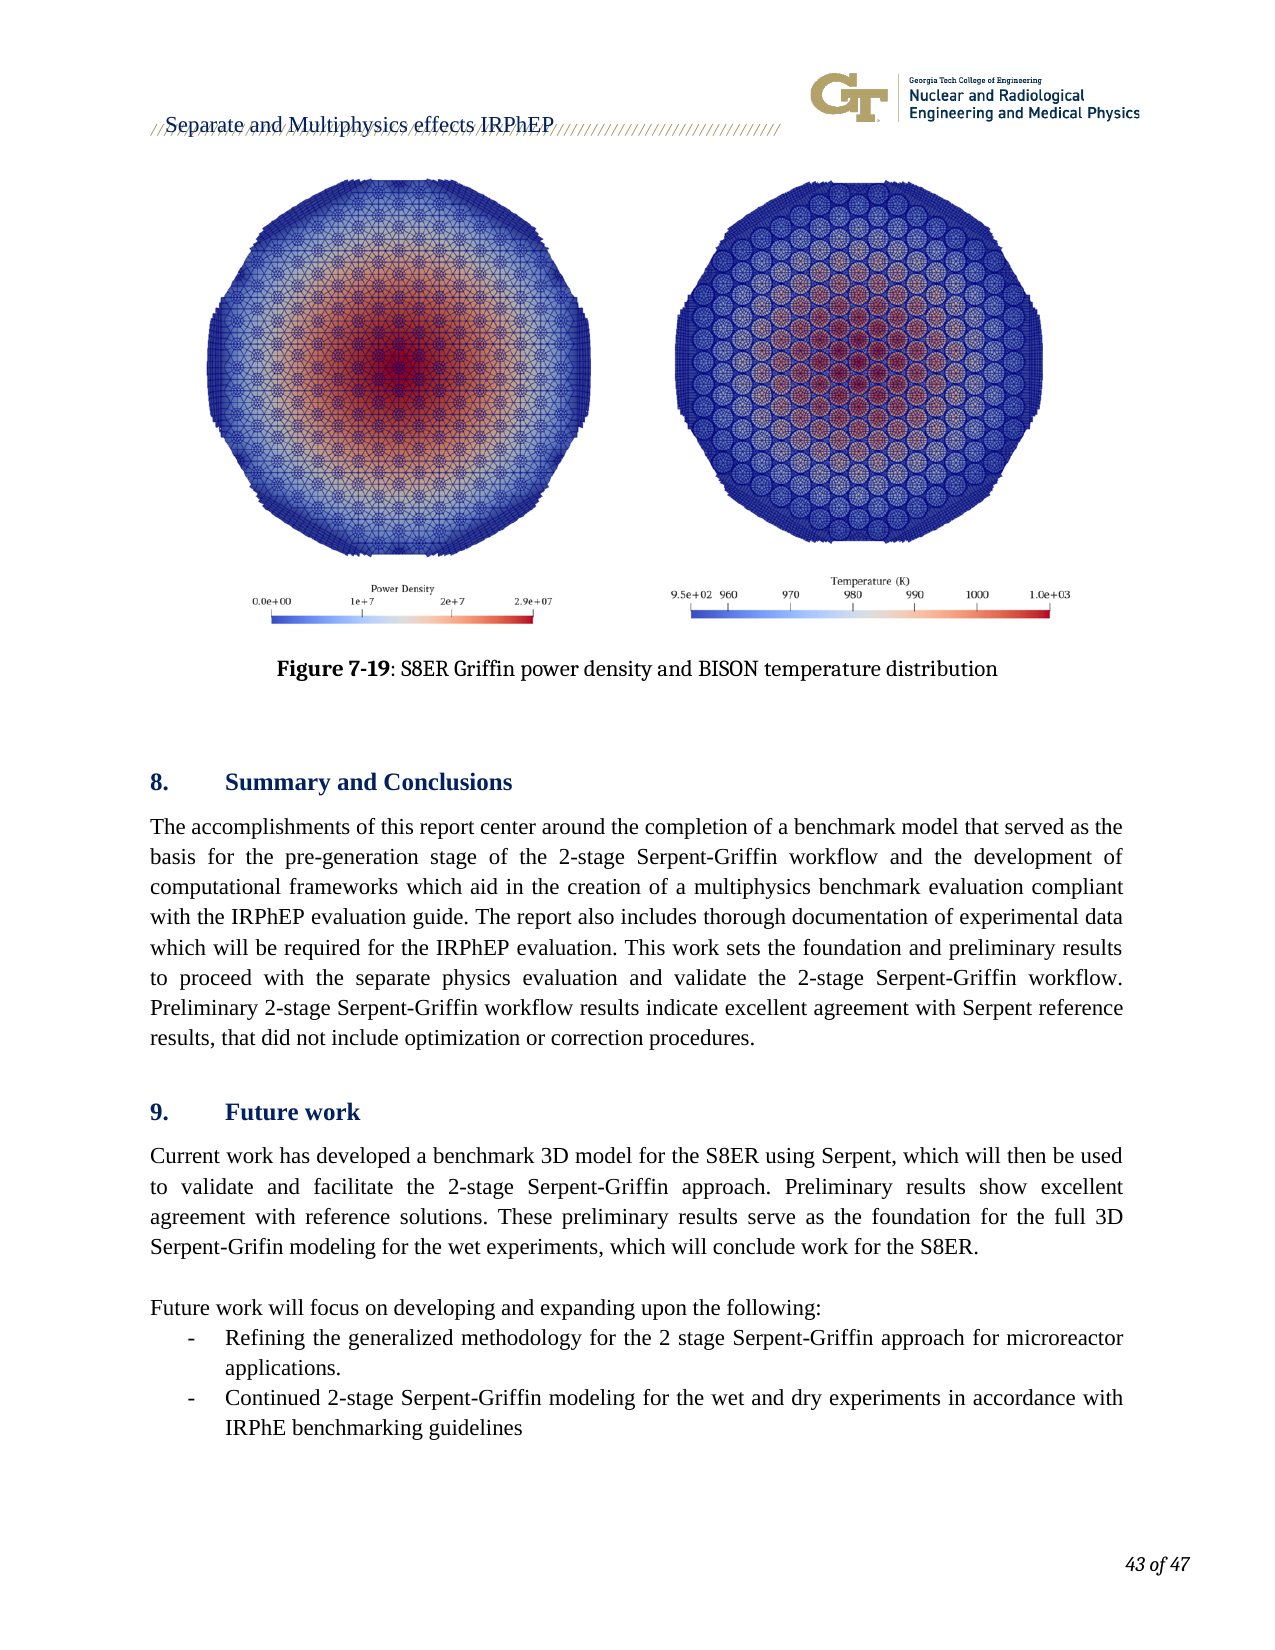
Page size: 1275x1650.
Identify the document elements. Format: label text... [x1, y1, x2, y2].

picture [810, 73, 1140, 122]
list Refining the generalized methodology for the 2 stage Serpent-Griffin approach for microreactor applications. [187, 1324, 1125, 1380]
subtitle Future work [150, 1097, 1125, 1126]
text Current work has developed a benchmark 3D model for the S8ER using Serpent, which will then be used to validate and facilitate the 2-stage Serpent-Griffin approach. Preliminary results show excellent agreement with reference solutions. These preliminary results serve as the foundation for the full 3D Serpent-Grifin modeling for the wet experiments, which will conclude work for the S8ER. [150, 1143, 1125, 1259]
picture [158, 171, 1117, 639]
subtitle Summary and Conclusions [150, 767, 1125, 796]
text Future work will focus on developing and expanding upon the following: [150, 1294, 1125, 1320]
text The accomplishments of this report center around the completion of a benchmark model that served as the basis for the pre-generation stage of the 2-stage Serpent-Griffin workflow and the development of computational frameworks which aid in the creation of a multiphysics benchmark evaluation compliant with the IRPhEP evaluation guide. The report also includes thorough documentation of experimental data which will be required for the IRPhEP evaluation. This work sets the foundation and preliminary results to proceed with the separate physics evaluation and validate the 2-stage Serpent-Griffin workflow. Preliminary 2-stage Serpent-Griffin workflow results indicate excellent agreement with Serpent reference results, that did not include optimization or correction procedures. [150, 813, 1125, 1051]
list Continued 2-stage Serpent-Griffin modeling for the wet and dry experiments in accordance with IRPhE benchmarking guidelines [187, 1384, 1125, 1441]
